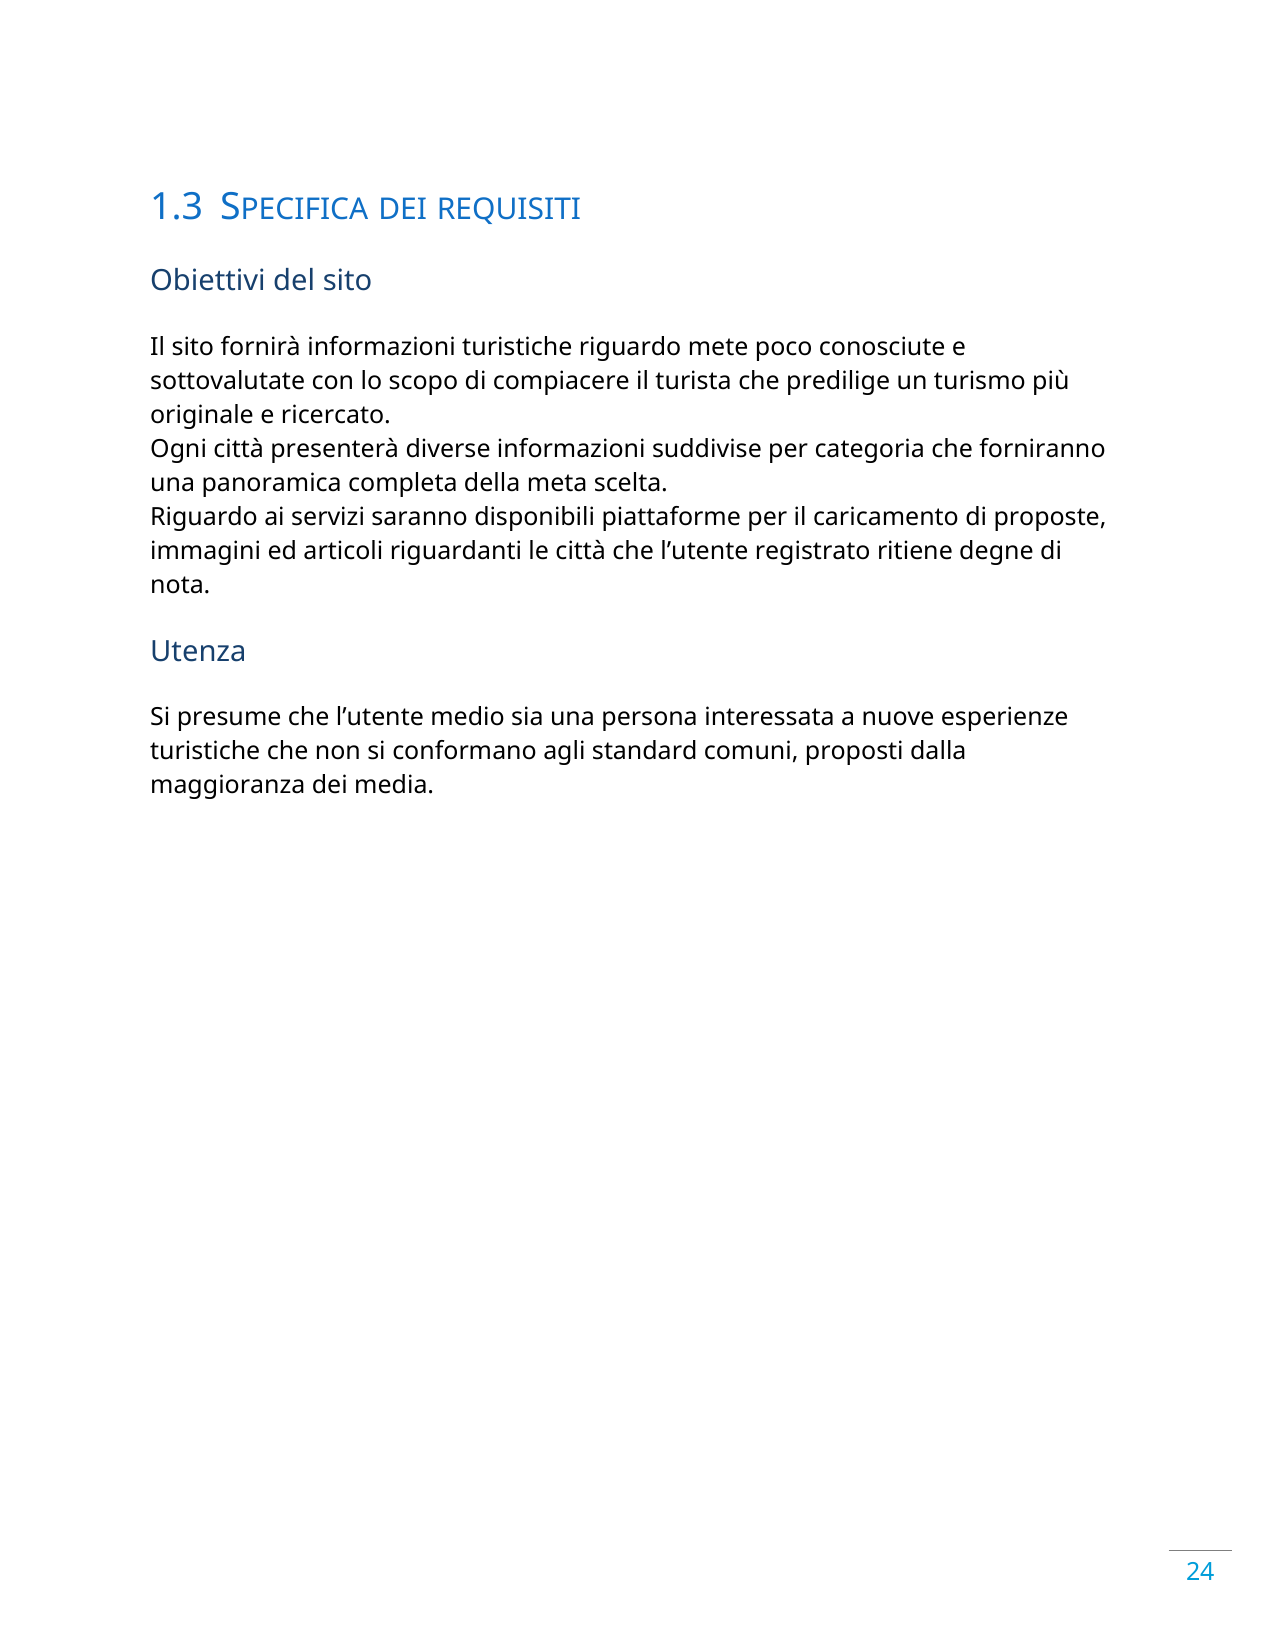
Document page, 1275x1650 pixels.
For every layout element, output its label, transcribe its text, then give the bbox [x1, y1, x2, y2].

text Riguardo ai servizi saranno disponibili piattaforme per il caricamento di proposte, immagini ed articoli riguardanti le città che l’utente registrato ritiene degne di nota. [150, 498, 1125, 601]
text Il sito fornirà informazioni turistiche riguardo mete poco conosciute e sottovalutate con lo scopo di compiacere il turista che predilige un turismo più originale e ricercato. [150, 328, 1125, 430]
text Si presume che l’utente medio sia una persona interessata a nuove esperienze turistiche che non si conformano agli standard comuni, proposti dalla maggioranza dei media. [150, 699, 1125, 801]
text Ogni città presenterà diverse informazioni suddivise per categoria che forniranno una panoramica completa della meta scelta. [150, 430, 1125, 498]
subtitle Obiettivi del sito [150, 259, 1125, 299]
subtitle Specifica dei requisiti [150, 179, 1125, 230]
subtitle Utenza [150, 630, 1125, 669]
